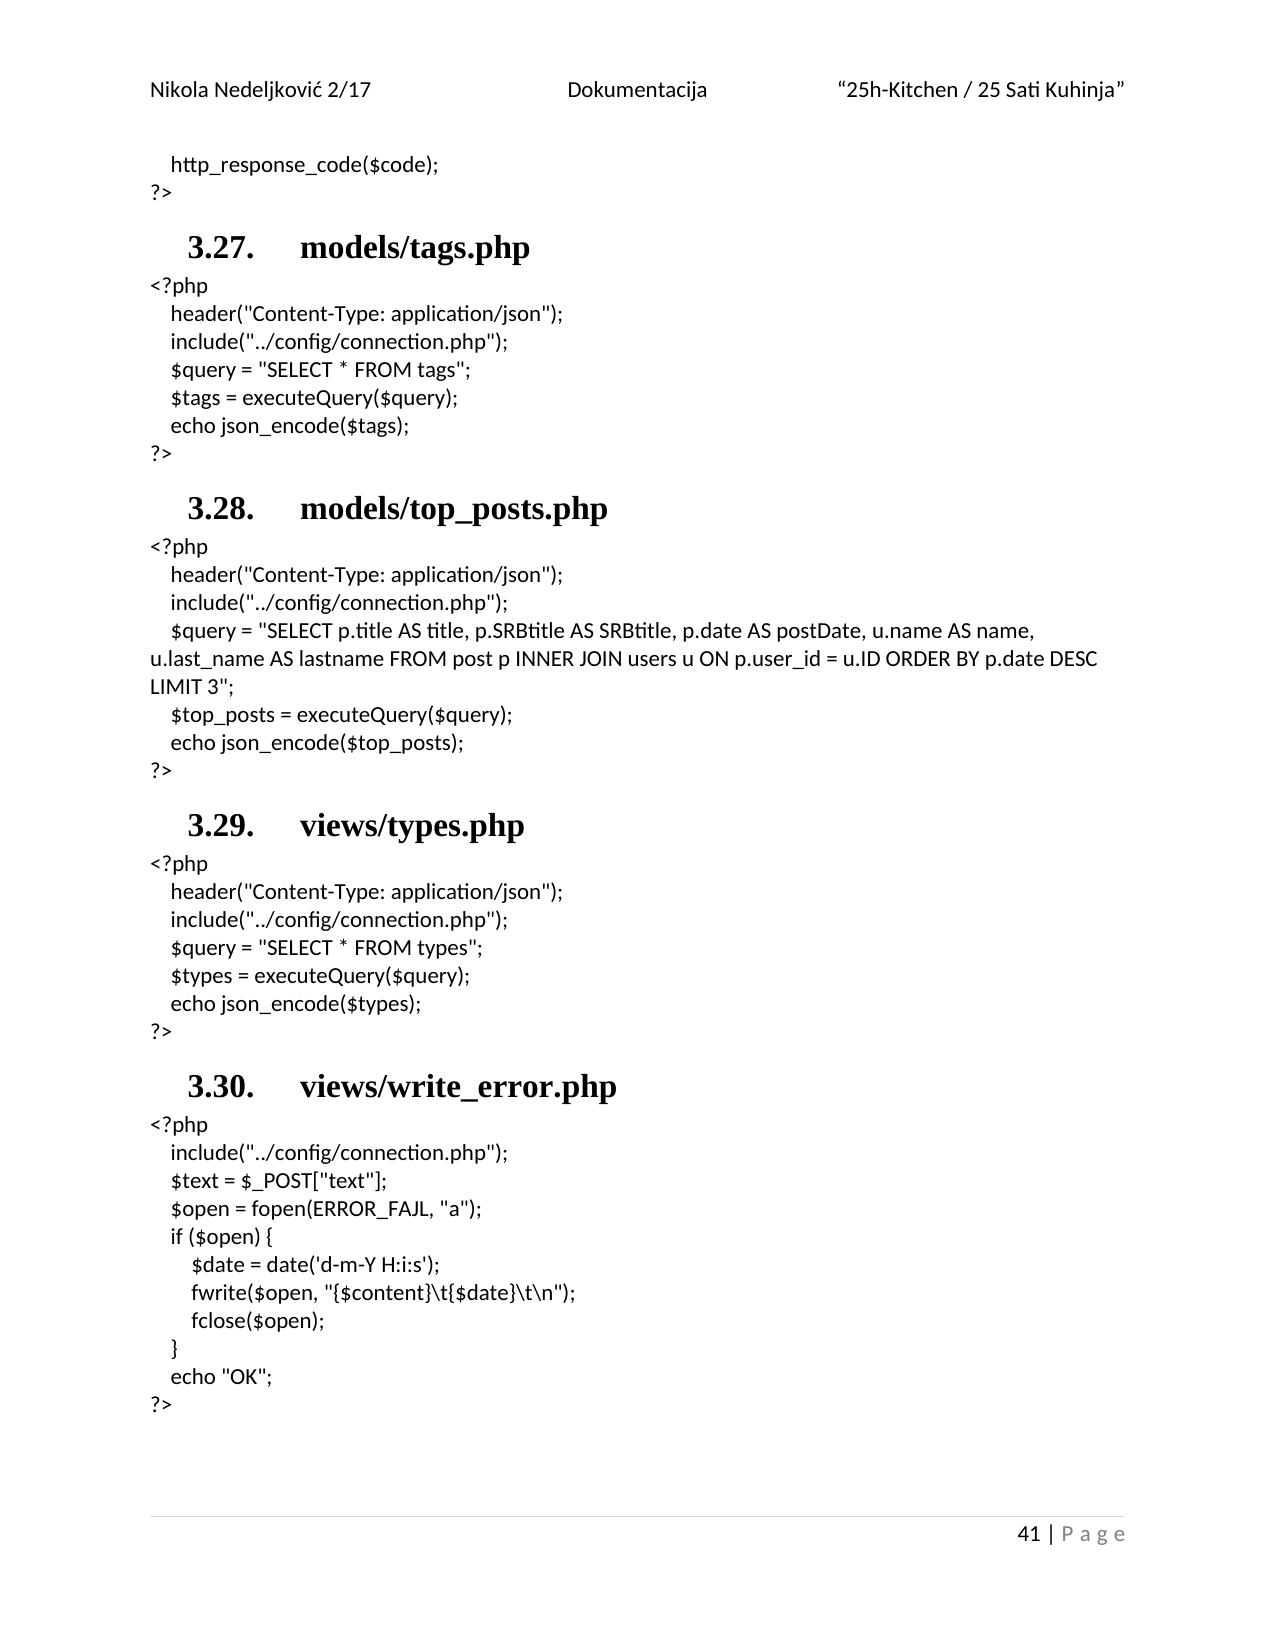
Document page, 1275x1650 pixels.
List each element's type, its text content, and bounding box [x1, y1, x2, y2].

text $types = executeQuery($query); [150, 961, 1125, 989]
subtitle models/tags.php [187, 227, 1125, 265]
text $open = fopen(ERROR_FAJL, "a"); [150, 1194, 1125, 1222]
text include("../config/connection.php"); [150, 327, 1125, 355]
text $query = "SELECT * FROM types"; [150, 933, 1125, 961]
subtitle models/top_posts.php [187, 488, 1125, 526]
text <?php [150, 1110, 1125, 1138]
text $top_posts = executeQuery($query); [150, 700, 1125, 728]
text $tags = executeQuery($query); [150, 383, 1125, 411]
text header("Content-Type: application/json"); [150, 560, 1125, 588]
text <?php [150, 271, 1125, 299]
subtitle views/write_error.php [187, 1066, 1125, 1104]
text ?> [150, 439, 1125, 467]
text echo json_encode($top_posts); [150, 728, 1125, 756]
text include("../config/connection.php"); [150, 1138, 1125, 1166]
text echo json_encode($tags); [150, 411, 1125, 439]
text $date = date('d-m-Y H:i:s'); [150, 1250, 1125, 1278]
text header("Content-Type: application/json"); [150, 299, 1125, 327]
text ?> [150, 178, 1125, 206]
text } [150, 1334, 1125, 1362]
text header("Content-Type: application/json"); [150, 877, 1125, 905]
text ?> [150, 1390, 1125, 1418]
text $text = $_POST["text"]; [150, 1166, 1125, 1194]
text echo "OK"; [150, 1362, 1125, 1390]
text <?php [150, 849, 1125, 877]
text if ($open) { [150, 1222, 1125, 1250]
text $query = "SELECT p.title AS title, p.SRBtitle AS SRBtitle, p.date AS postDate, u.name AS name, u.last_name AS lastname FROM post p INNER JOIN users u ON p.user_id = u.ID ORDER BY p.date DESC LIMIT 3"; [150, 616, 1125, 700]
text ?> [150, 756, 1125, 784]
text ?> [150, 1017, 1125, 1045]
text http_response_code($code); [150, 150, 1125, 178]
text <?php [150, 532, 1125, 560]
text include("../config/connection.php"); [150, 905, 1125, 933]
text $query = "SELECT * FROM tags"; [150, 355, 1125, 383]
text echo json_encode($types); [150, 989, 1125, 1017]
text fwrite($open, "{$content}\t{$date}\t\n"); [150, 1278, 1125, 1306]
subtitle views/types.php [187, 805, 1125, 843]
text include("../config/connection.php"); [150, 588, 1125, 616]
text fclose($open); [150, 1306, 1125, 1334]
